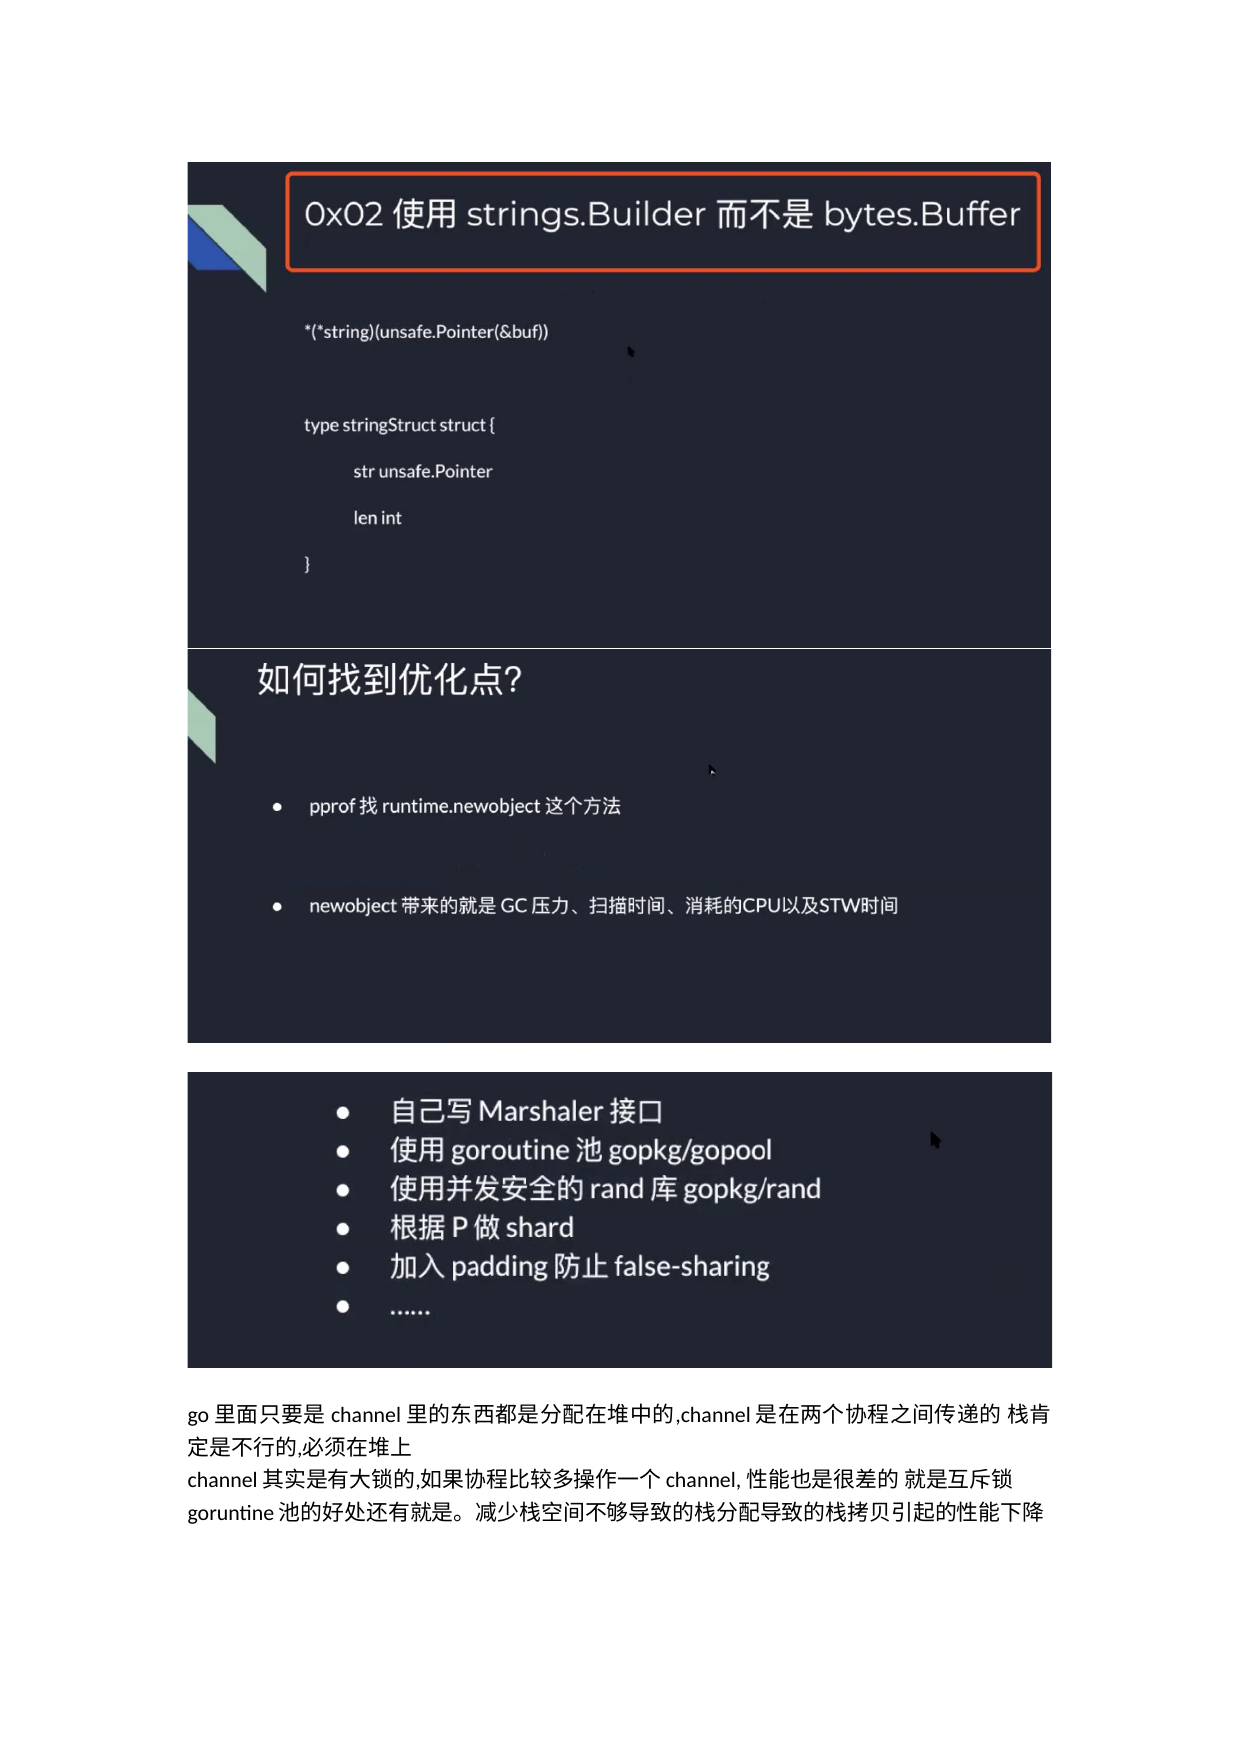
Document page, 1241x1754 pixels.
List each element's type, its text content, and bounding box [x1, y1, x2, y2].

text go里面只要是channel里的东西都是分配在堆中的,channel是在两个协程之间传递的 栈肯定是不行的,必须在堆上 [187, 1397, 1053, 1462]
picture [187, 162, 1051, 648]
text channel其实是有大锁的,如果协程比较多操作一个channel, 性能也是很差的 就是互斥锁 [187, 1462, 1053, 1494]
picture [187, 649, 1052, 1043]
text goruntine池的好处还有就是。减少栈空间不够导致的栈分配导致的栈拷贝引起的性能下降 [187, 1494, 1053, 1527]
picture [187, 1072, 1053, 1368]
